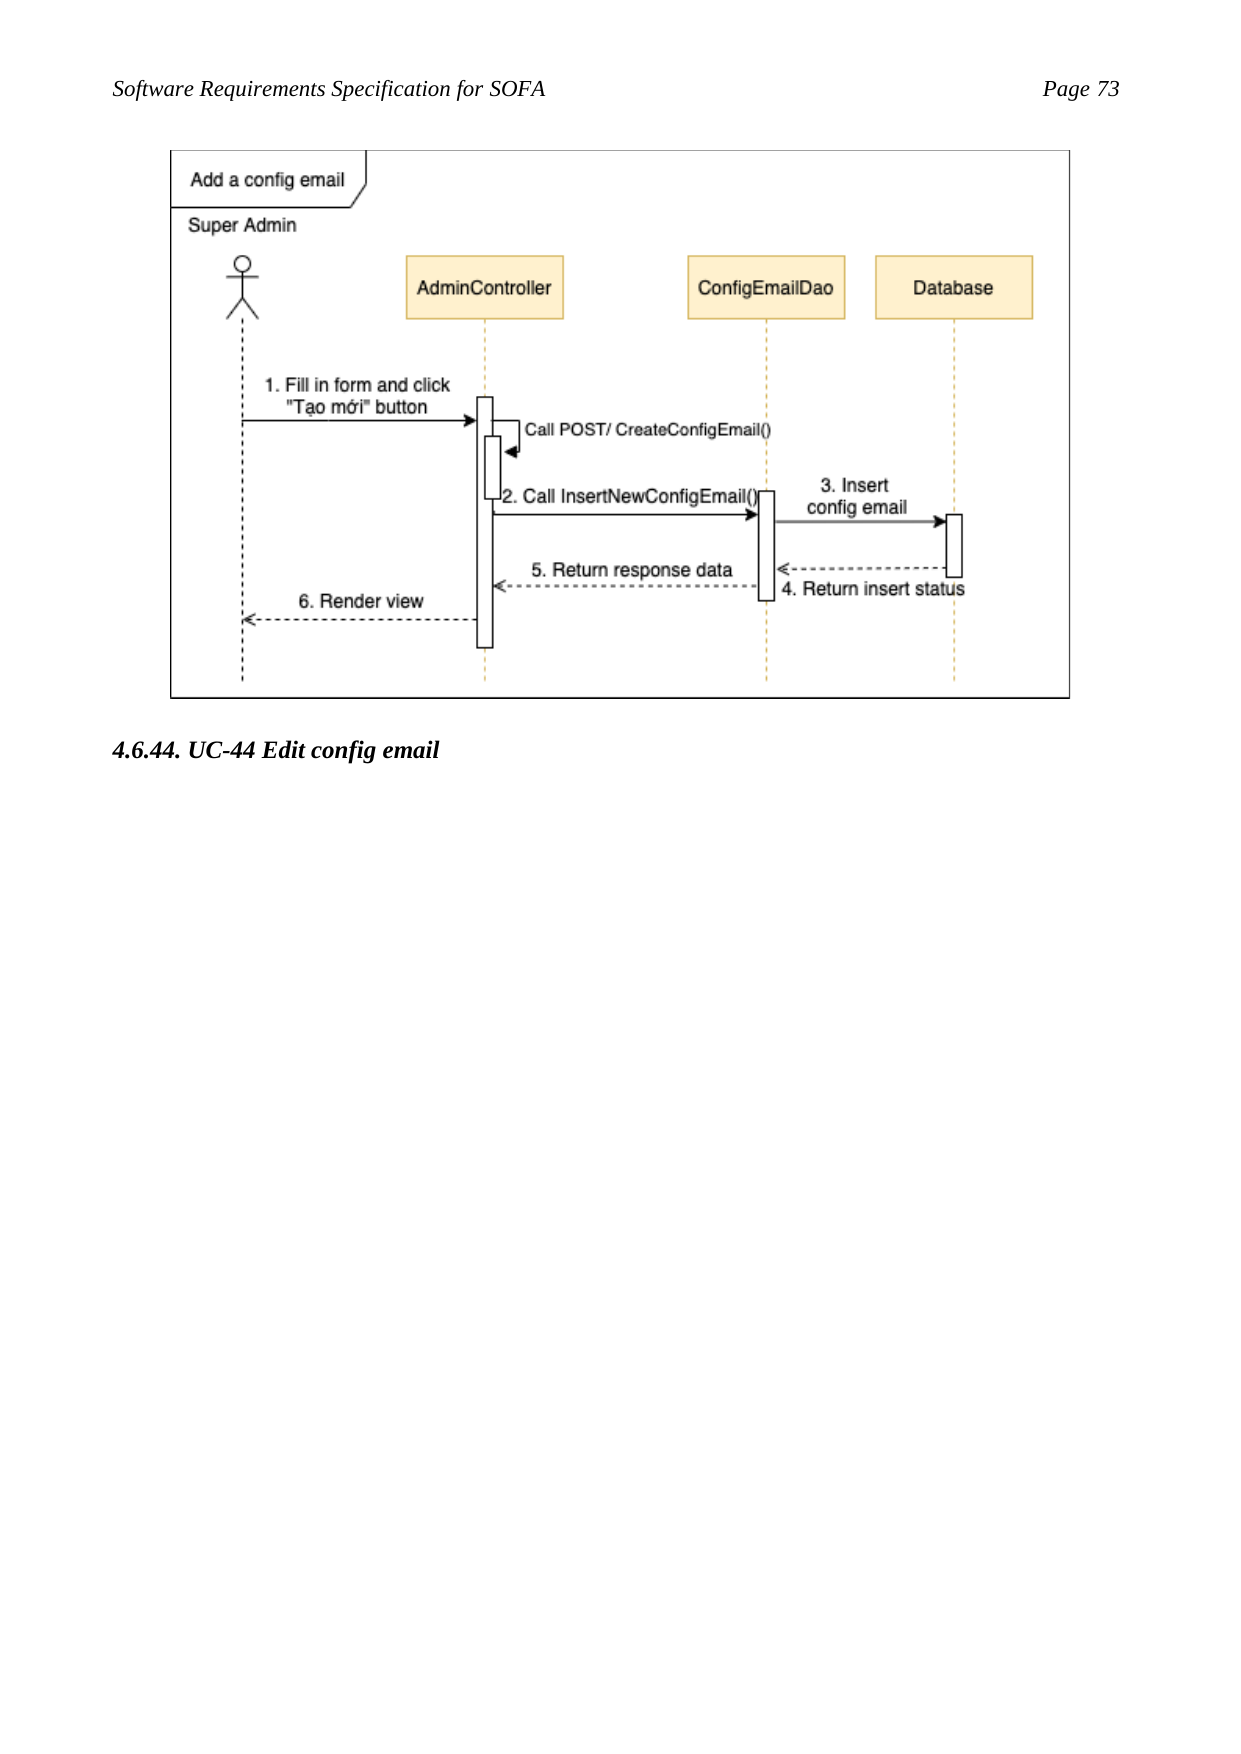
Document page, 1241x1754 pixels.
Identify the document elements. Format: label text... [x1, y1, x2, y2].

picture [170, 150, 1071, 699]
text 4.6.44. UC-44 Edit config email [112, 735, 1128, 764]
